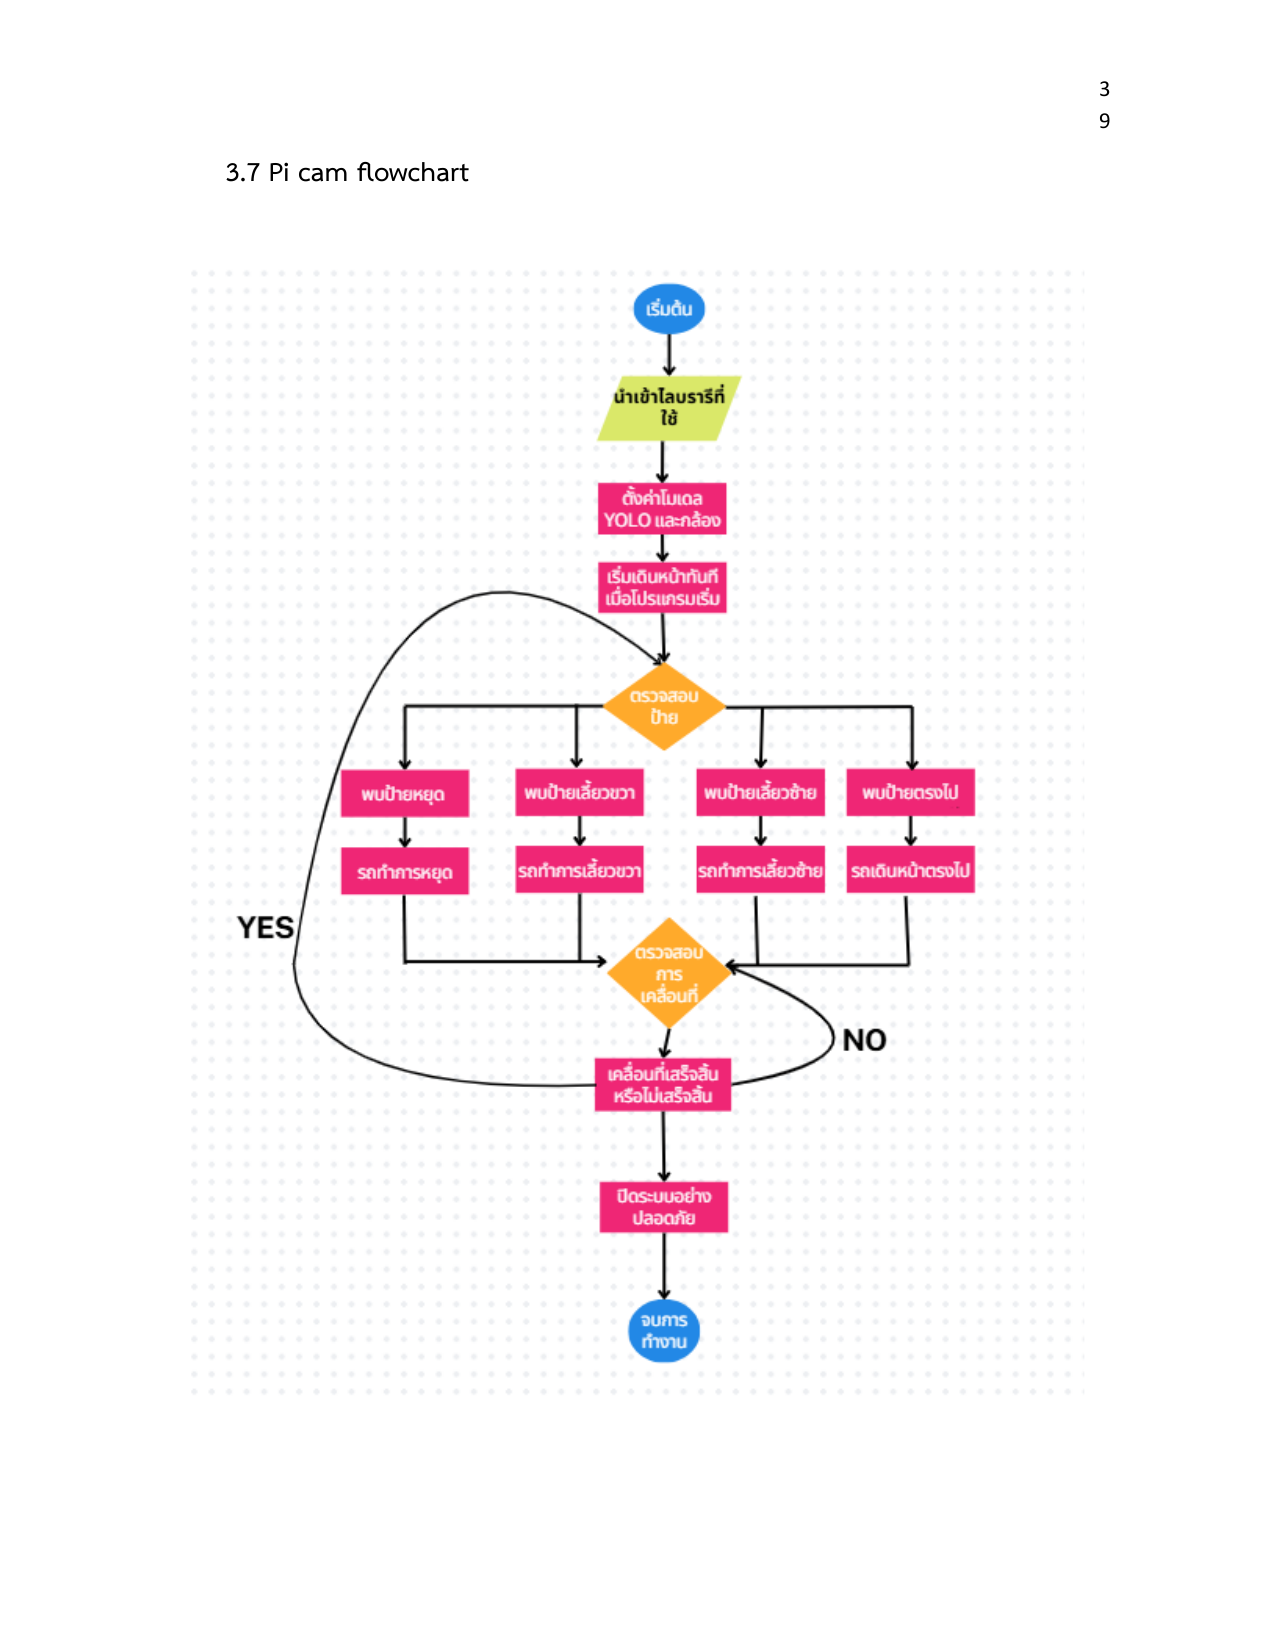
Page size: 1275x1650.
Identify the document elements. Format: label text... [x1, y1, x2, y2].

subtitle 3.7 Pi cam flowchart [150, 150, 1125, 199]
picture [190, 262, 1085, 1403]
